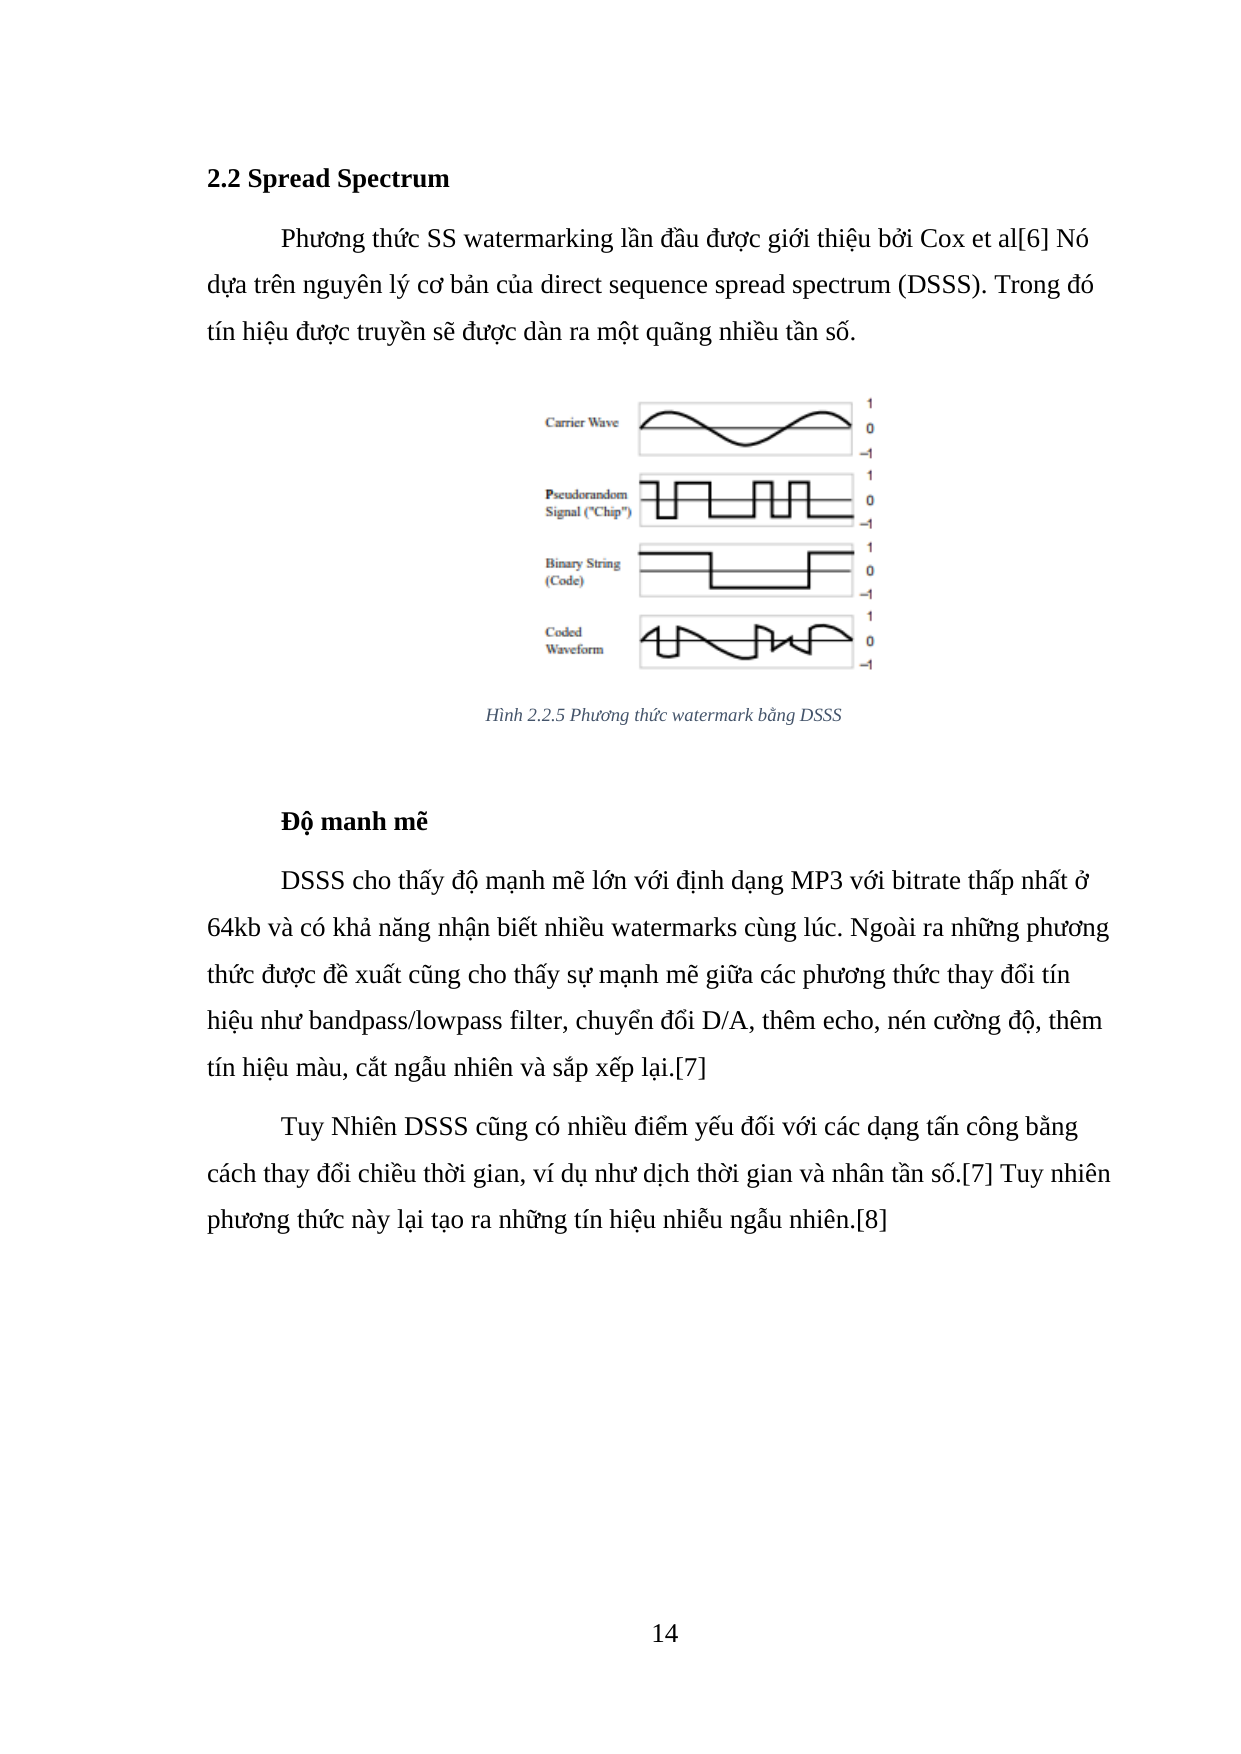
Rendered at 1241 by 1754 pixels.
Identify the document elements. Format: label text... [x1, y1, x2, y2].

picture [517, 374, 886, 676]
text DSSS cho thấy độ mạnh mẽ lớn với định dạng MP3 với bitrate thấp nhất ở 64kb và có khả năng nhận biết nhiều watermarks cùng lúc. Ngoài ra những phương thức được đề xuất cũng cho thấy sự mạnh mẽ giữa các phương thức thay đổi tín hiệu như bandpass/lowpass filter, chuyển đổi D/A, thêm echo, nén cường độ, thêm tín hiệu màu, cắt ngẫu nhiên và sắp xếp lại.[7] [207, 864, 1122, 1082]
text Tuy Nhiên DSSS cũng có nhiều điểm yếu đối với các dạng tấn công bằng cách thay đổi chiều thời gian, ví dụ như dịch thời gian và nhân tần số.[7] Tuy nhiên phương thức này lại tạo ra những tín hiệu nhiễu ngẫu nhiên.[8] [207, 1110, 1122, 1235]
subtitle 2.2 Spread Spectrum [207, 162, 1122, 194]
text Phương thức SS watermarking lần đầu được giới thiệu bởi Cox et al[6] Nó dựa trên nguyên lý cơ bản của direct sequence spread spectrum (DSSS). Trong đó tín hiệu được truyền sẽ được dàn ra một quãng nhiều tần số. [207, 222, 1122, 346]
text Độ manh mẽ [207, 805, 1122, 836]
